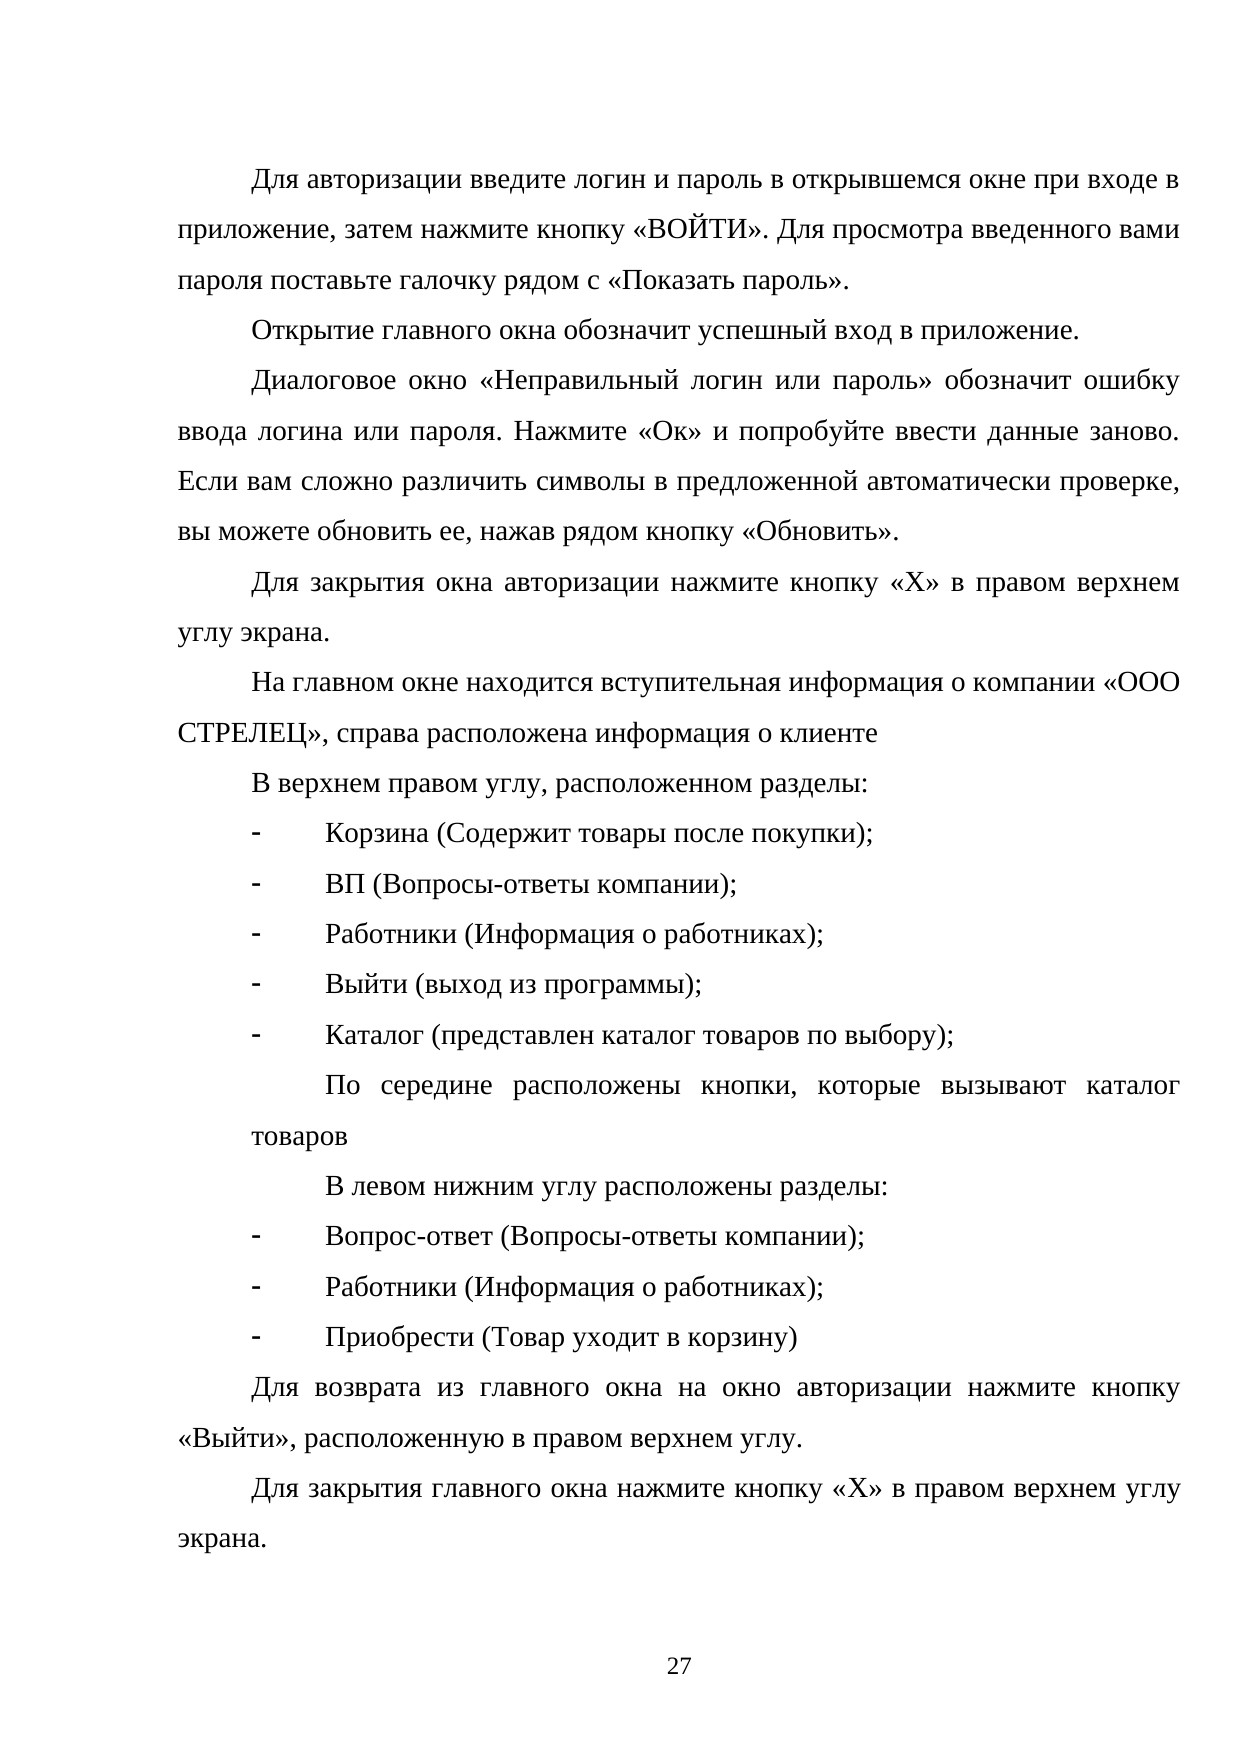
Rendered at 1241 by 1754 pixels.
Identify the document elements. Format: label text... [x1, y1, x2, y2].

list Каталог (представлен каталог товаров по выбору); [177, 1017, 1181, 1051]
list Приобрести (Товар уходит в корзину) [177, 1319, 1181, 1353]
list Корзина (Содержит товары после покупки); [177, 815, 1181, 849]
list По середине расположены кнопки, которые вызывают каталог товаров [251, 1067, 1181, 1151]
list Работники (Информация о работниках); [177, 1269, 1181, 1302]
list Выйти (выход из программы); [177, 967, 1181, 1000]
list Для возврата из главного окна на окно авторизации нажмите кнопку «Выйти», расположенную в правом верхнем углу. [177, 1369, 1181, 1453]
list В левом нижним углу расположены разделы: [251, 1168, 1181, 1202]
list Работники (Информация о работниках); [177, 916, 1181, 950]
list ВП (Вопросы-ответы компании); [177, 866, 1181, 899]
text Для авторизации введите логин и пароль в открывшемся окне при входе в приложение, затем нажмите кнопку «ВОЙТИ». Для просмотра введенного вами пароля поставьте галочку рядом с «Показать пароль». [177, 161, 1181, 295]
text В верхнем правом углу, расположенном разделы: [177, 765, 1181, 798]
list Для закрытия главного окна нажмите кнопку «X» в правом верхнем углу экрана. [177, 1470, 1181, 1554]
text Для закрытия окна авторизации нажмите кнопку «Х» в правом верхнем углу экрана. [177, 564, 1181, 648]
list Вопрос-ответ (Вопросы-ответы компании); [177, 1218, 1181, 1252]
text На главном окне находится вступительная информация о компании «ООО СТРЕЛЕЦ», справа расположена информация о клиенте [177, 664, 1181, 748]
text Открытие главного окна обозначит успешный вход в приложение. [177, 312, 1181, 346]
text Диалоговое окно «Неправильный логин или пароль» обозначит ошибку ввода логина или пароля. Нажмите «Ок» и попробуйте ввести данные заново. Если вам сложно различить символы в предложенной автоматически проверке, вы можете обновить ее, нажав рядом кнопку «Обновить». [177, 362, 1181, 547]
